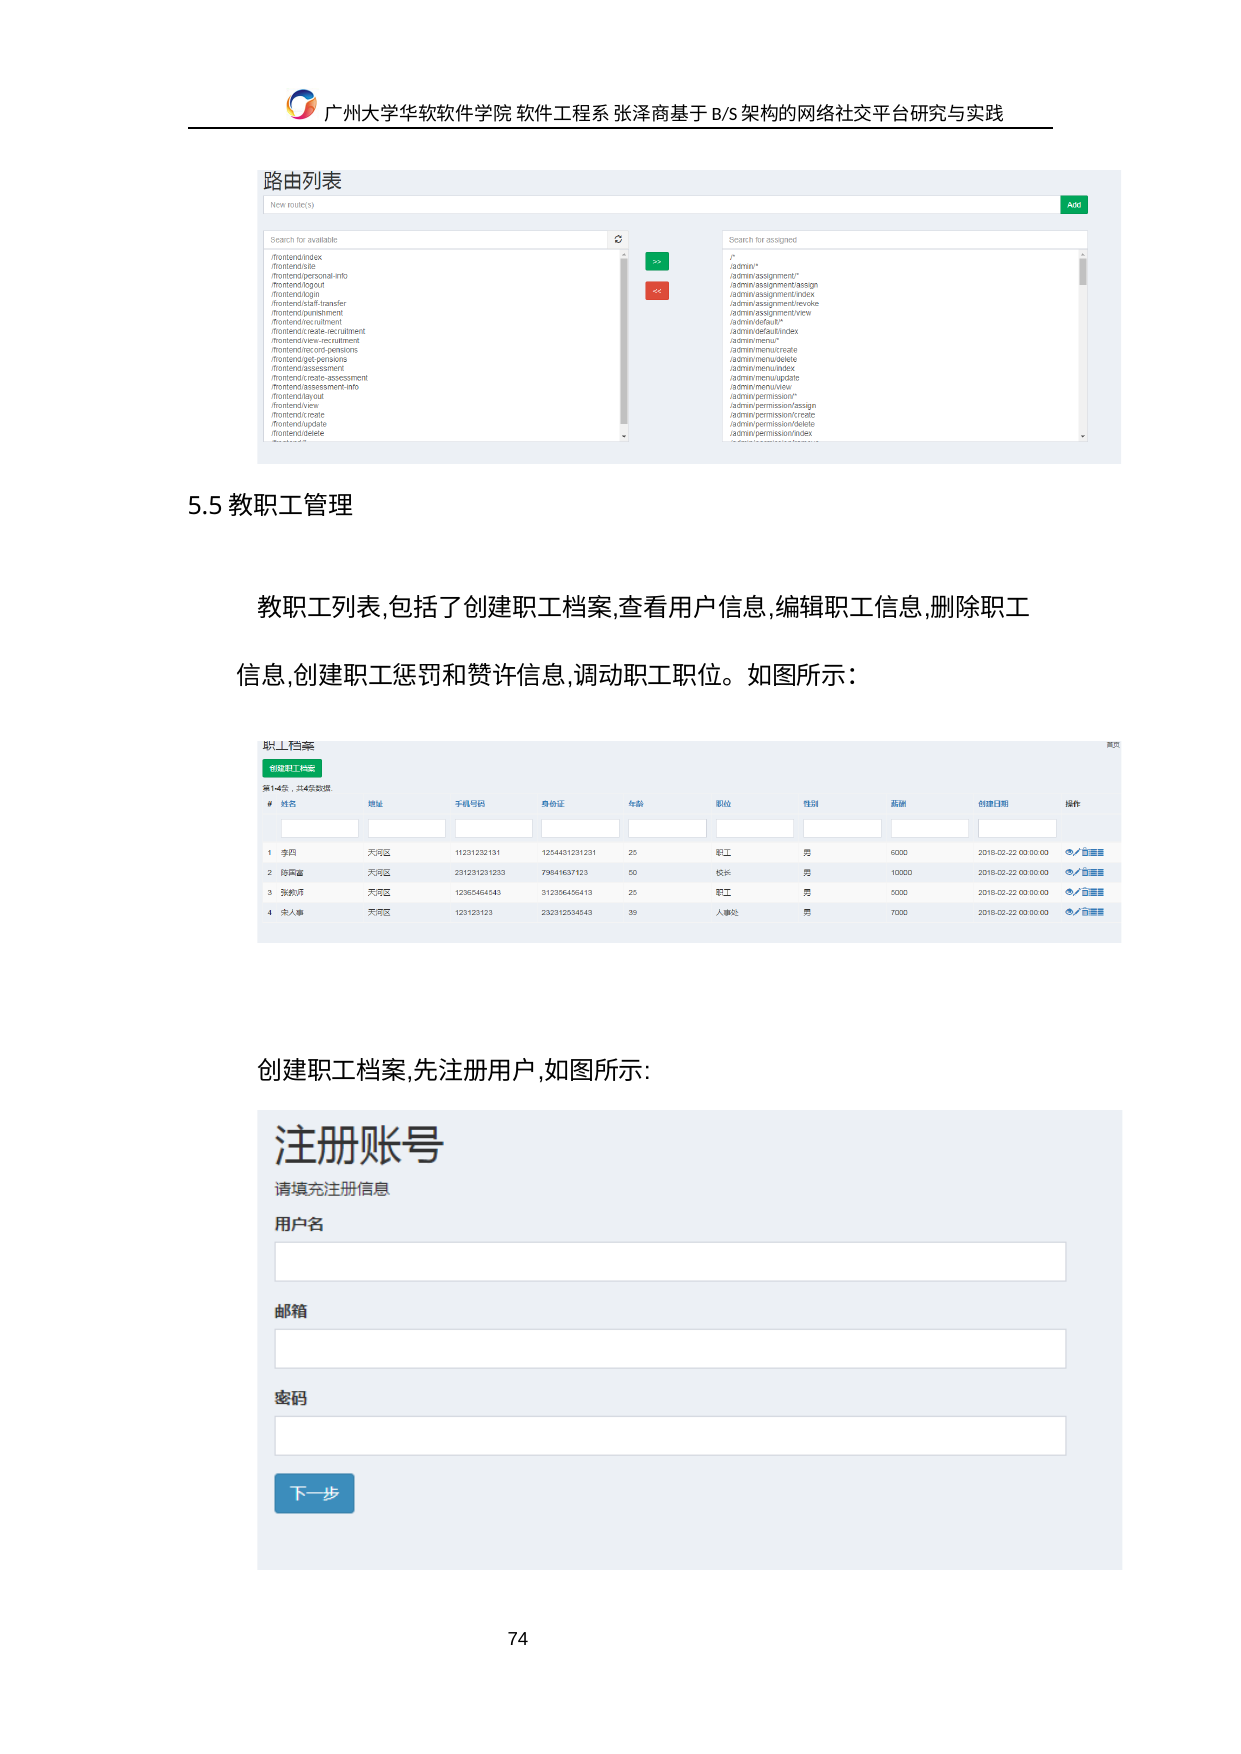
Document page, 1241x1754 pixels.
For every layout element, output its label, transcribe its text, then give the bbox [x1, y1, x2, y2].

picture [257, 170, 1122, 464]
text 创建职工档案,先注册用户,如图所示: [237, 1034, 1053, 1102]
picture [257, 741, 1122, 943]
text 教职工列表,包括了创建职工档案,查看用户信息,编辑职工信息,删除职工信息,创建职工惩罚和赞许信息,调动职工职位。如图所示： [237, 571, 1053, 707]
text 5.5 教职工管理 [187, 469, 1053, 537]
picture [286, 88, 320, 120]
picture [257, 1110, 1123, 1570]
